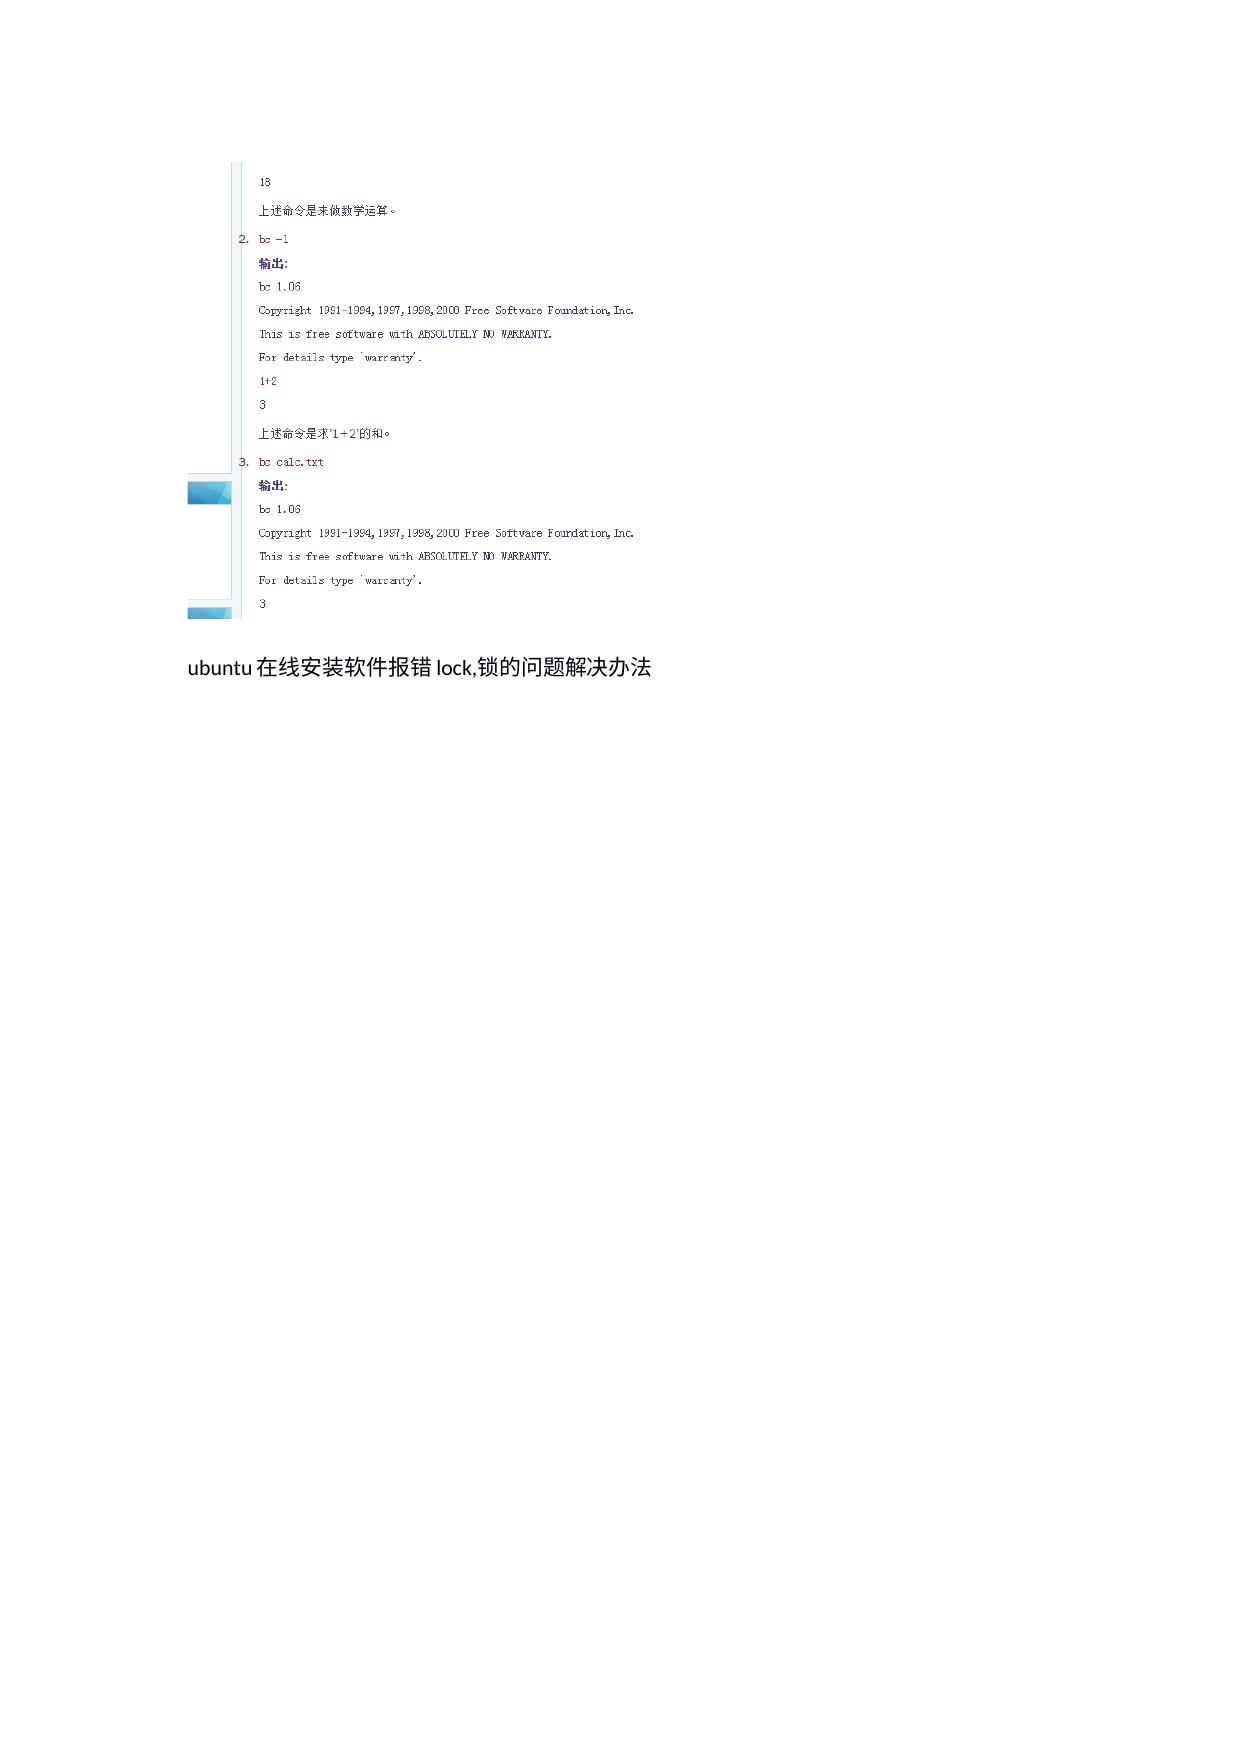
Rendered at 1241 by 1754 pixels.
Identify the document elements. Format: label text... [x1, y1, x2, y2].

text ubuntu在线安装软件报错lock,锁的问题解决办法 [187, 649, 1053, 682]
picture [187, 162, 828, 619]
